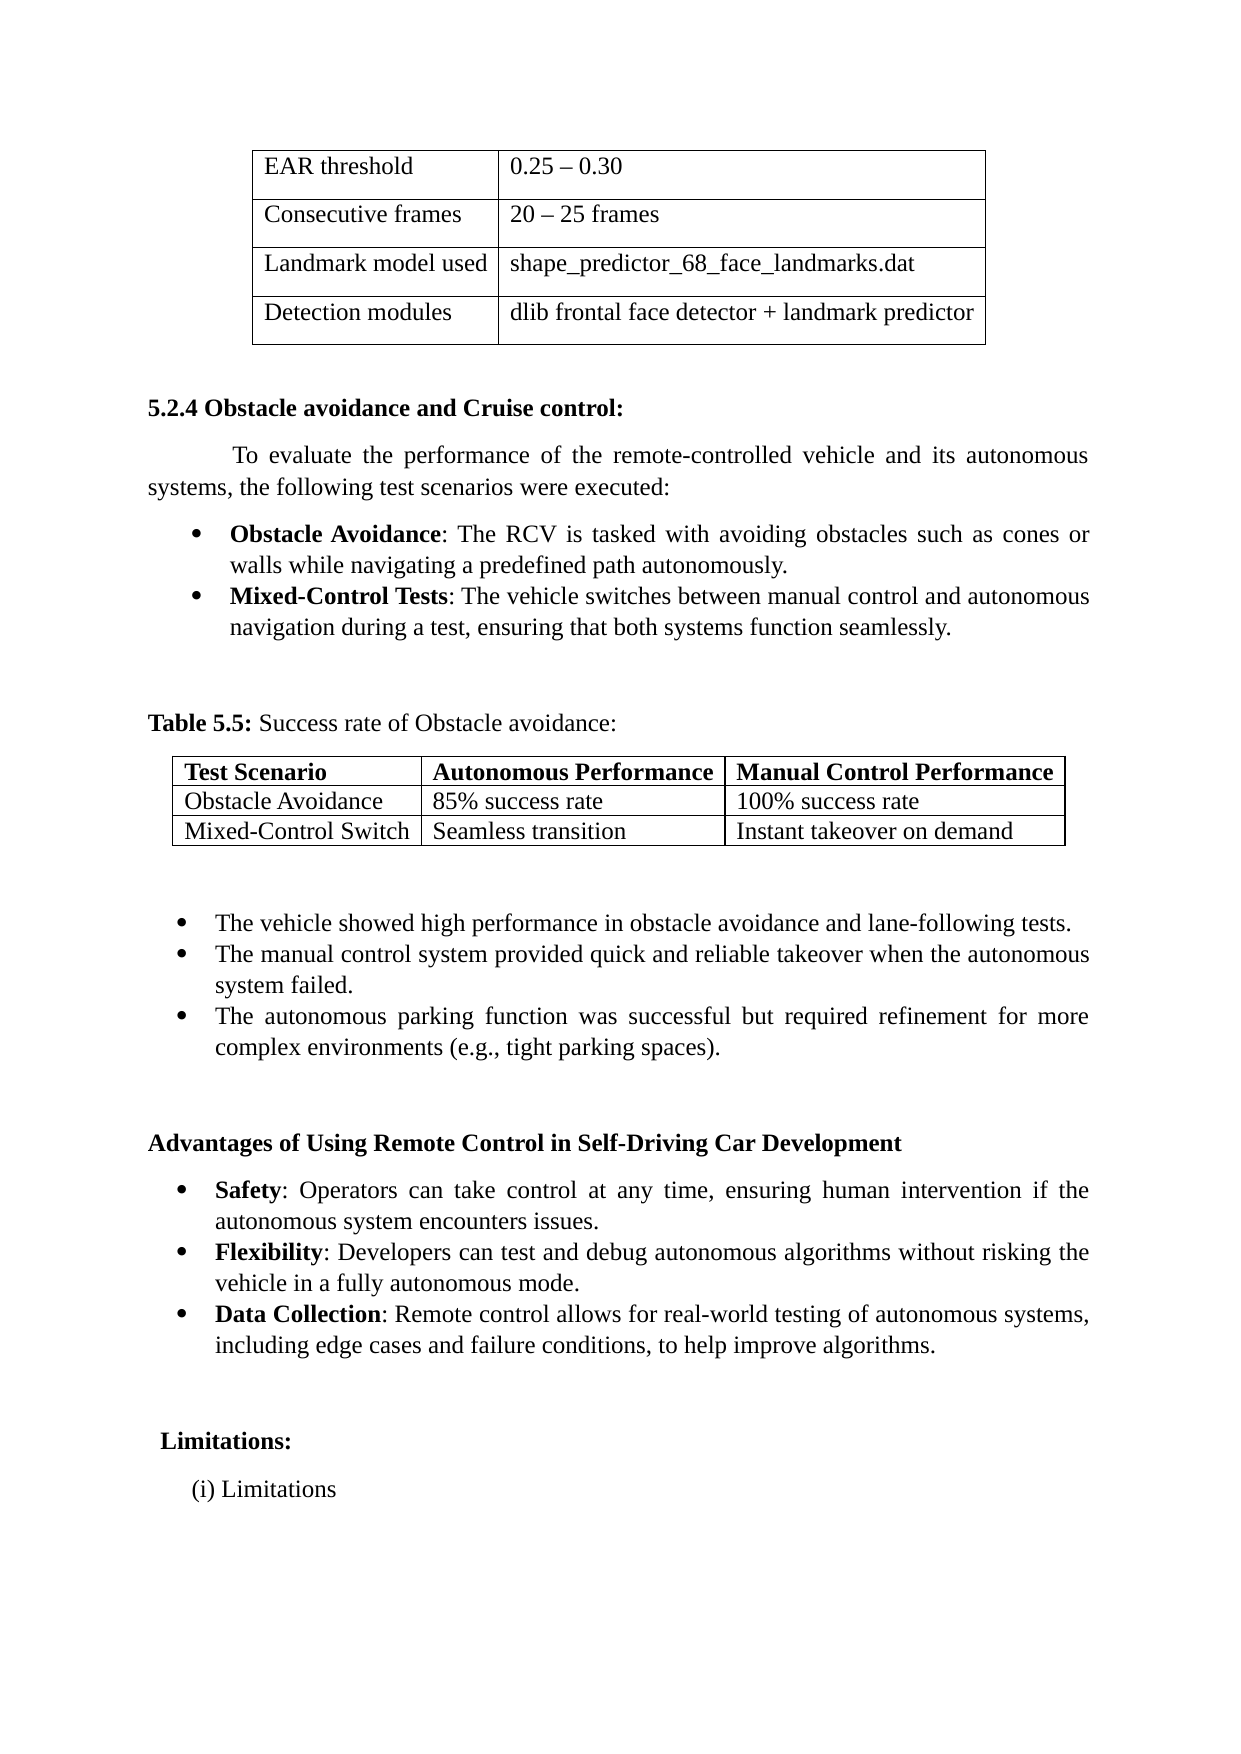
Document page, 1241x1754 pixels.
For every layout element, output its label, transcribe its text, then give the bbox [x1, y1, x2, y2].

list Data Collection: Remote control allows for real-world testing of autonomous systems, including edge cases and failure conditions, to help improve algorithms. [177, 1299, 1090, 1359]
table_cell Seamless transition [422, 816, 724, 845]
text Limitations: [148, 1426, 1090, 1455]
table_cell Consecutive frames [253, 200, 498, 247]
table_cell Mixed-Control Switch [173, 816, 421, 845]
table_cell 20 – 25 frames [499, 200, 985, 247]
table_header Autonomous Performance [422, 757, 724, 785]
table_cell shape_predictor_68_face_landmarks.dat [499, 248, 985, 296]
table_header Manual Control Performance [726, 757, 1064, 785]
list The autonomous parking function was successful but required refinement for more complex environments (e.g., tight parking spaces). [177, 1001, 1090, 1061]
list The manual control system provided quick and reliable takeover when the autonomous system failed. [177, 939, 1090, 999]
text To evaluate the performance of the remote-controlled vehicle and its autonomous systems, the following test scenarios were executed: [148, 441, 1090, 500]
list Safety: Operators can take control at any time, ensuring human intervention if the autonomous system encounters issues. [177, 1175, 1090, 1235]
table_cell Instant takeover on demand [726, 816, 1064, 845]
list Mixed-Control Tests: The vehicle switches between manual control and autonomous navigation during a test, ensuring that both systems function seamlessly. [192, 581, 1090, 641]
table_cell EAR threshold [253, 151, 498, 198]
table_header Test Scenario [173, 757, 421, 785]
table_cell Obstacle Avoidance [173, 786, 421, 815]
table_cell 85% success rate [422, 786, 724, 815]
table_cell 100% success rate [726, 786, 1064, 815]
table_cell dlib frontal face detector + landmark predictor [499, 297, 985, 344]
table_cell Landmark model used [253, 248, 498, 296]
text 5.2.4 Obstacle avoidance and Cruise control: [148, 393, 1090, 422]
text (i) Limitations [148, 1474, 1090, 1502]
list Flexibility: Developers can test and debug autonomous algorithms without risking the vehicle in a fully autonomous mode. [177, 1237, 1090, 1297]
table_cell Detection modules [253, 297, 498, 344]
text Advantages of Using Remote Control in Self-Driving Car Development [148, 1128, 1090, 1156]
text Table 5.5: Success rate of Obstacle avoidance: [148, 708, 1090, 737]
list Obstacle Avoidance: The RCV is tasked with avoiding obstacles such as cones or walls while navigating a predefined path autonomously. [192, 519, 1090, 579]
list The vehicle showed high performance in obstacle avoidance and lane-following tests. [177, 908, 1090, 937]
table_cell 0.25 – 0.30 [499, 151, 985, 198]
